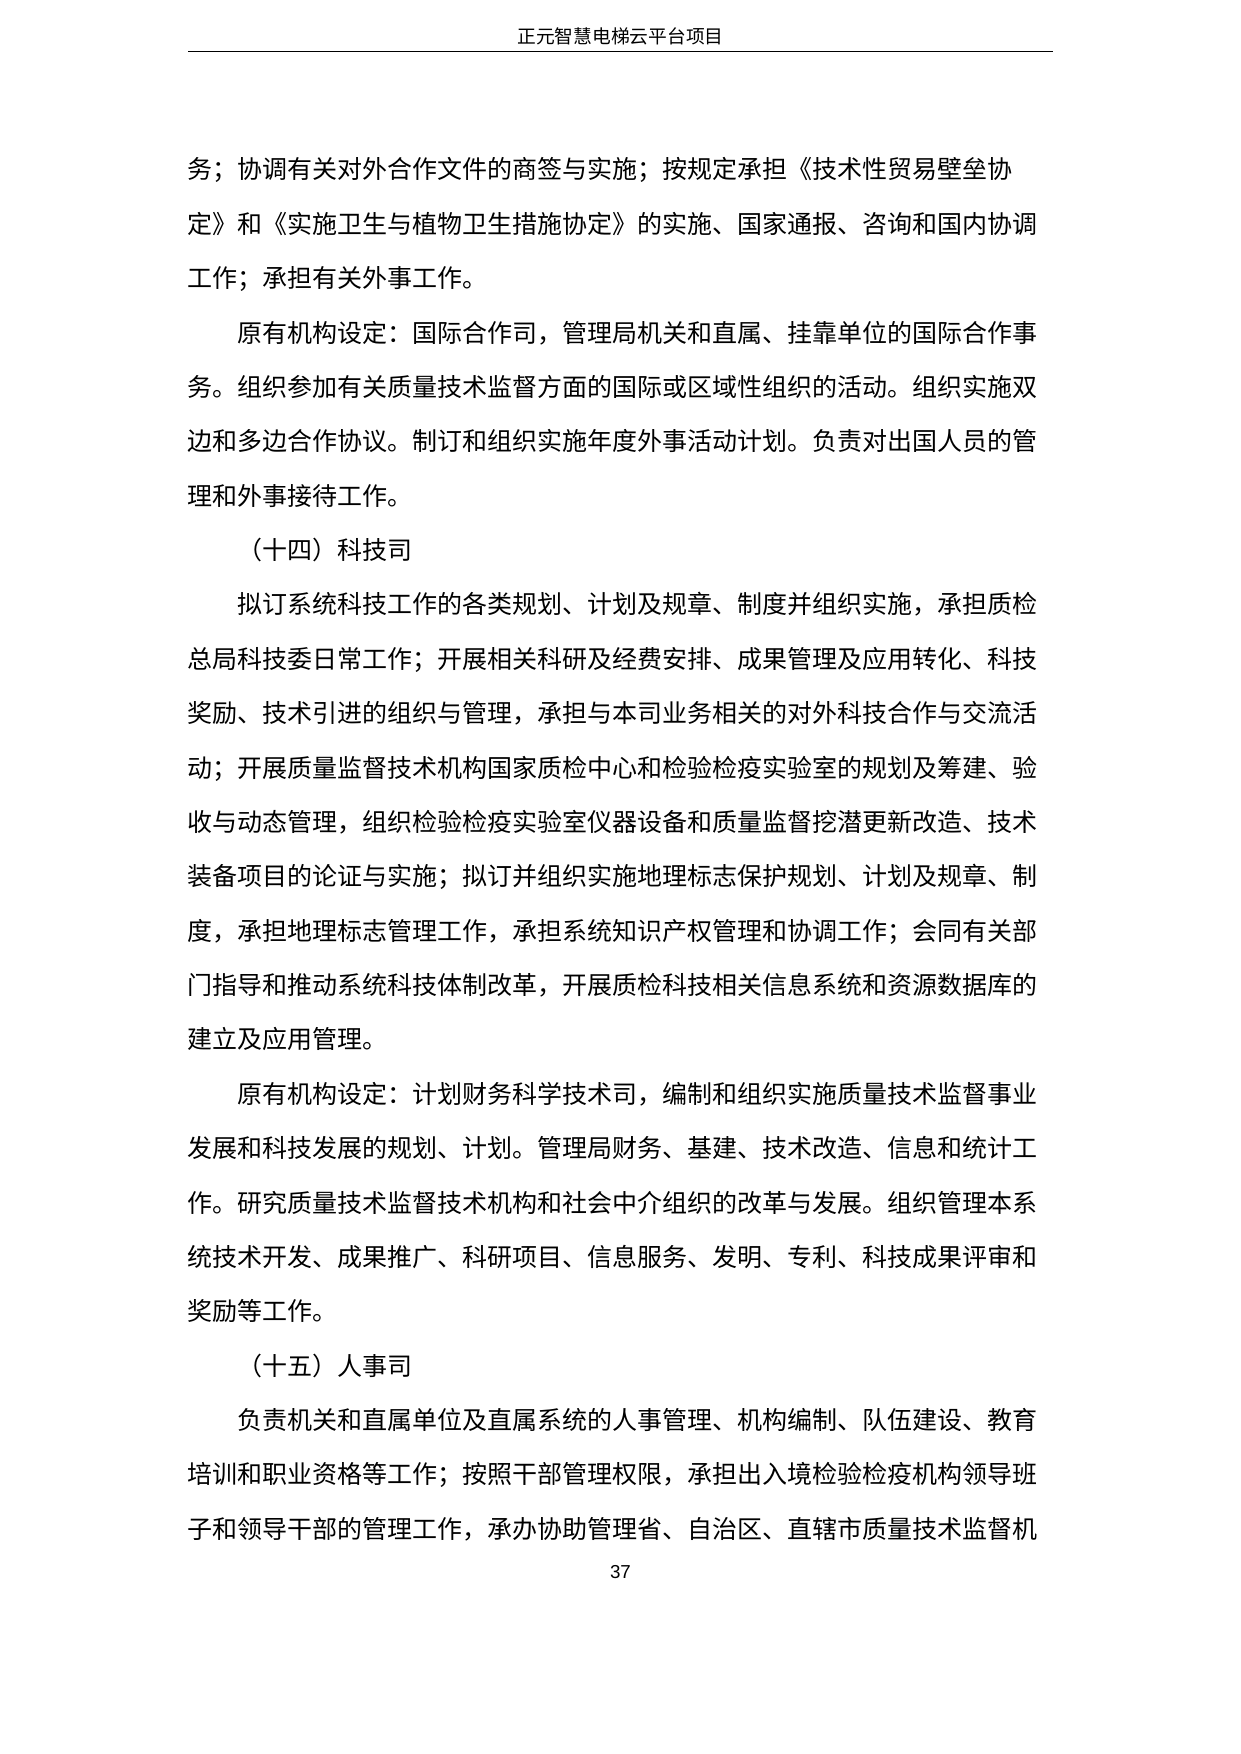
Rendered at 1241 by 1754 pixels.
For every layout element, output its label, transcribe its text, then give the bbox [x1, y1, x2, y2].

text 拟订系统科技工作的各类规划、计划及规章、制度并组织实施，承担质检总局科技委日常工作；开展相关科研及经费安排、成果管理及应用转化、科技奖励、技术引进的组织与管理，承担与本司业务相关的对外科技合作与交流活动；开展质量监督技术机构国家质检中心和检验检疫实验室的规划及筹建、验收与动态管理，组织检验检疫实验室仪器设备和质量监督挖潜更新改造、技术装备项目的论证与实施；拟订并组织实施地理标志保护规划、计划及规章、制度，承担地理标志管理工作，承担系统知识产权管理和协调工作；会同有关部门指导和推动系统科技体制改革，开展质检科技相关信息系统和资源数据库的建立及应用管理。 [187, 585, 1053, 1056]
text （十五）人事司 [187, 1346, 1053, 1382]
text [187, 1401, 1053, 1546]
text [187, 150, 1053, 295]
text 原有机构设定：国际合作司，管理局机关和直属、挂靠单位的国际合作事务。组织参加有关质量技术监督方面的国际或区域性组织的活动。组织实施双边和多边合作协议。制订和组织实施年度外事活动计划。负责对出国人员的管理和外事接待工作。 [187, 313, 1053, 512]
text 原有机构设定：计划财务科学技术司，编制和组织实施质量技术监督事业发展和科技发展的规划、计划。管理局财务、基建、技术改造、信息和统计工作。研究质量技术监督技术机构和社会中介组织的改革与发展。组织管理本系统技术开发、成果推广、科研项目、信息服务、发明、专利、科技成果评审和奖励等工作。 [187, 1074, 1053, 1328]
text （十四）科技司 [187, 531, 1053, 567]
